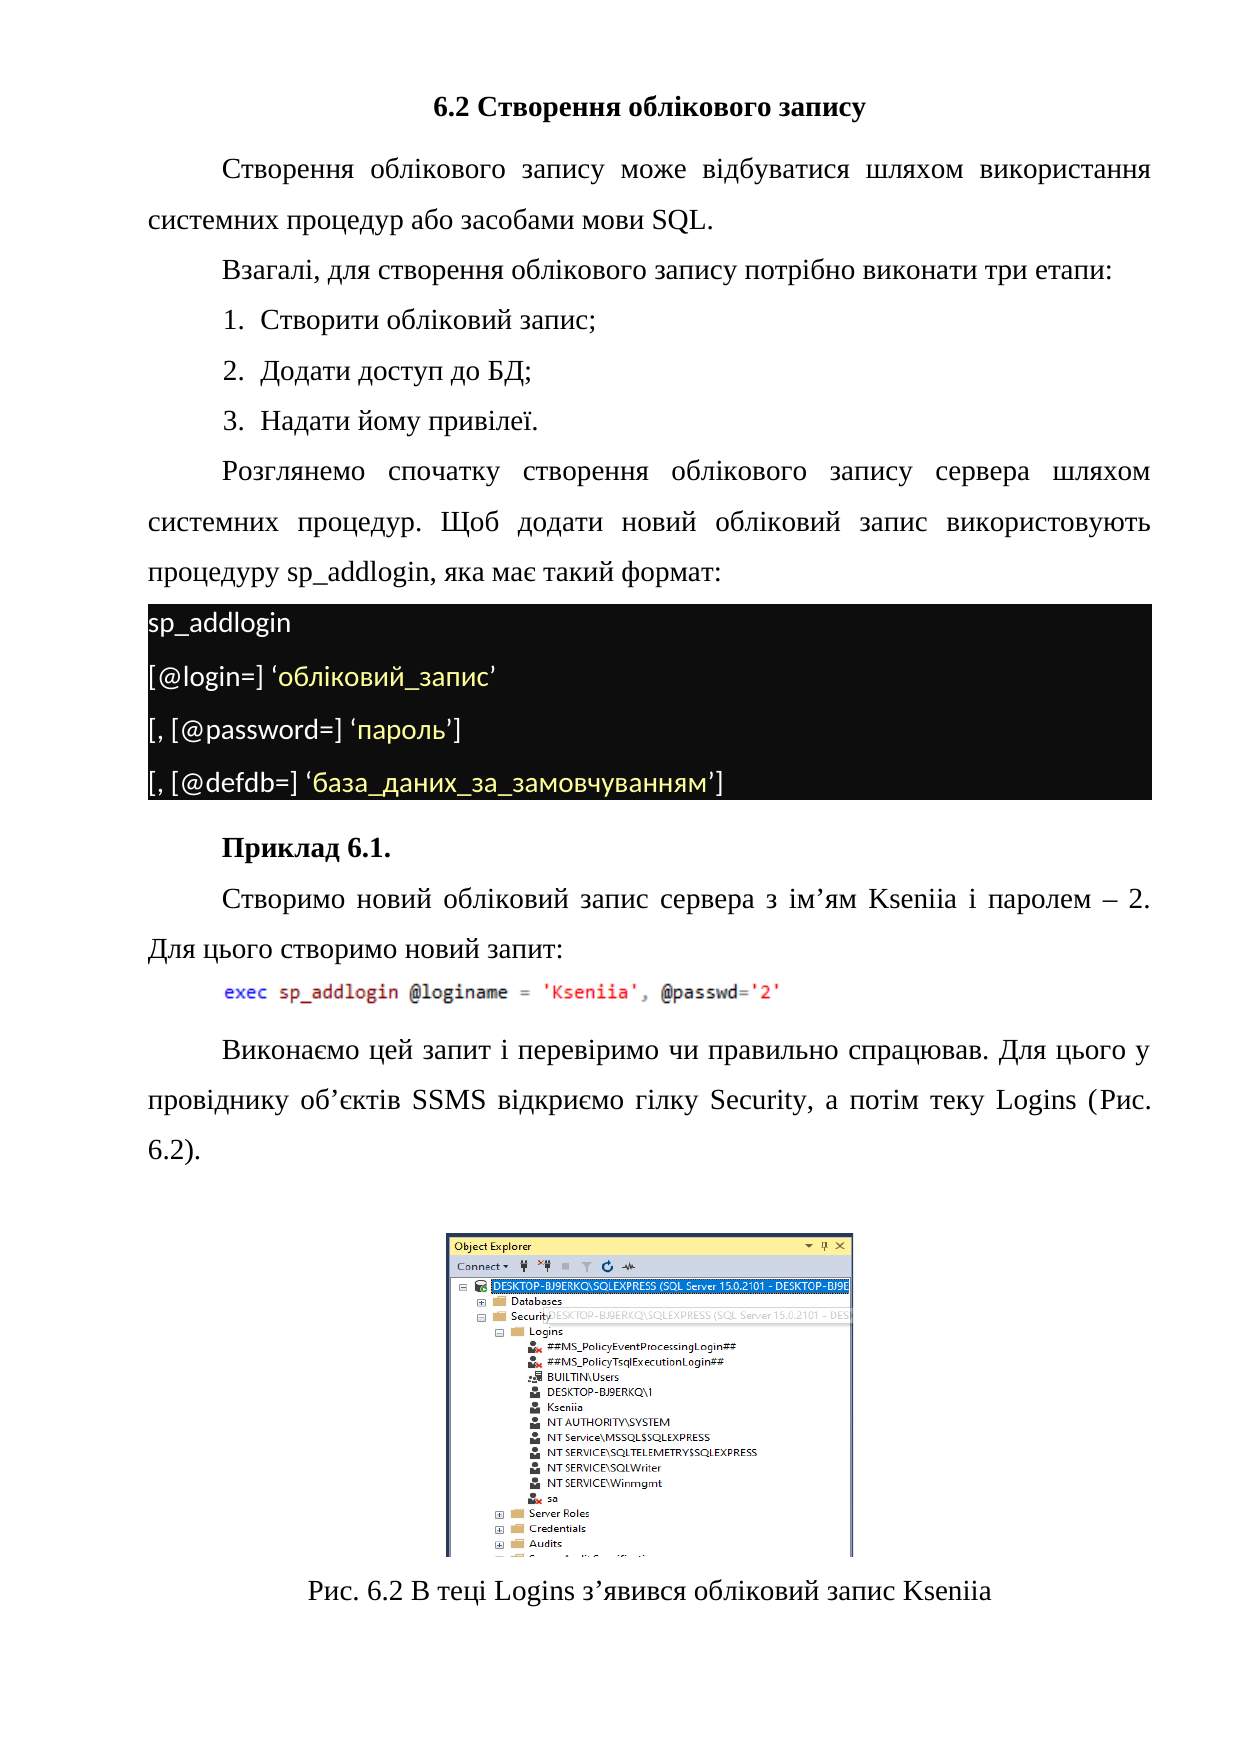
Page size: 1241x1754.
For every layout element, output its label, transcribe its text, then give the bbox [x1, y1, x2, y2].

subtitle 6.2 Створення облікового запису [148, 89, 1152, 122]
text [, [@defdb=] ‘база_даних_за_замовчуванням’] [148, 764, 1152, 800]
text Розглянемо спочатку створення облікового запису сервера шляхом системних процедур. Щоб додати новий обліковий запис використовують процедуру sp_addlogin, яка має такий формат: [148, 453, 1152, 587]
subtitle Приклад 6.1. [148, 831, 1152, 864]
text sp_addlogin [148, 604, 1152, 640]
picture [221, 981, 795, 1008]
list Додати доступ до БД; [223, 353, 1152, 386]
picture [446, 1233, 854, 1557]
text Створимо новий обліковий запис сервера з ім’ям Kseniia і паролем – 2. Для цього створимо новий запит: [148, 881, 1152, 965]
list Надати йому привілеї. [223, 403, 1152, 437]
text Створення облікового запису може відбуватися шляхом використання системних процедур або засобами мови SQL. [148, 151, 1152, 235]
list Створити обліковий запис; [223, 302, 1152, 336]
text В теці Logins з’явився обліковий запис Kseniia [148, 1573, 1152, 1607]
text Взагалі, для створення облікового запису потрібно виконати три етапи: [148, 252, 1152, 286]
text [, [@password=] ‘пароль’] [148, 711, 1152, 747]
text [@login=] ‘обліковий_запис’ [148, 658, 1152, 693]
text Виконаємо цей запит і перевіримо чи правильно спрацював. Для цього у провіднику об’єктів SSMS відкриємо гілку Security, а потім теку Logins (рис. 6.2). [148, 1032, 1152, 1166]
